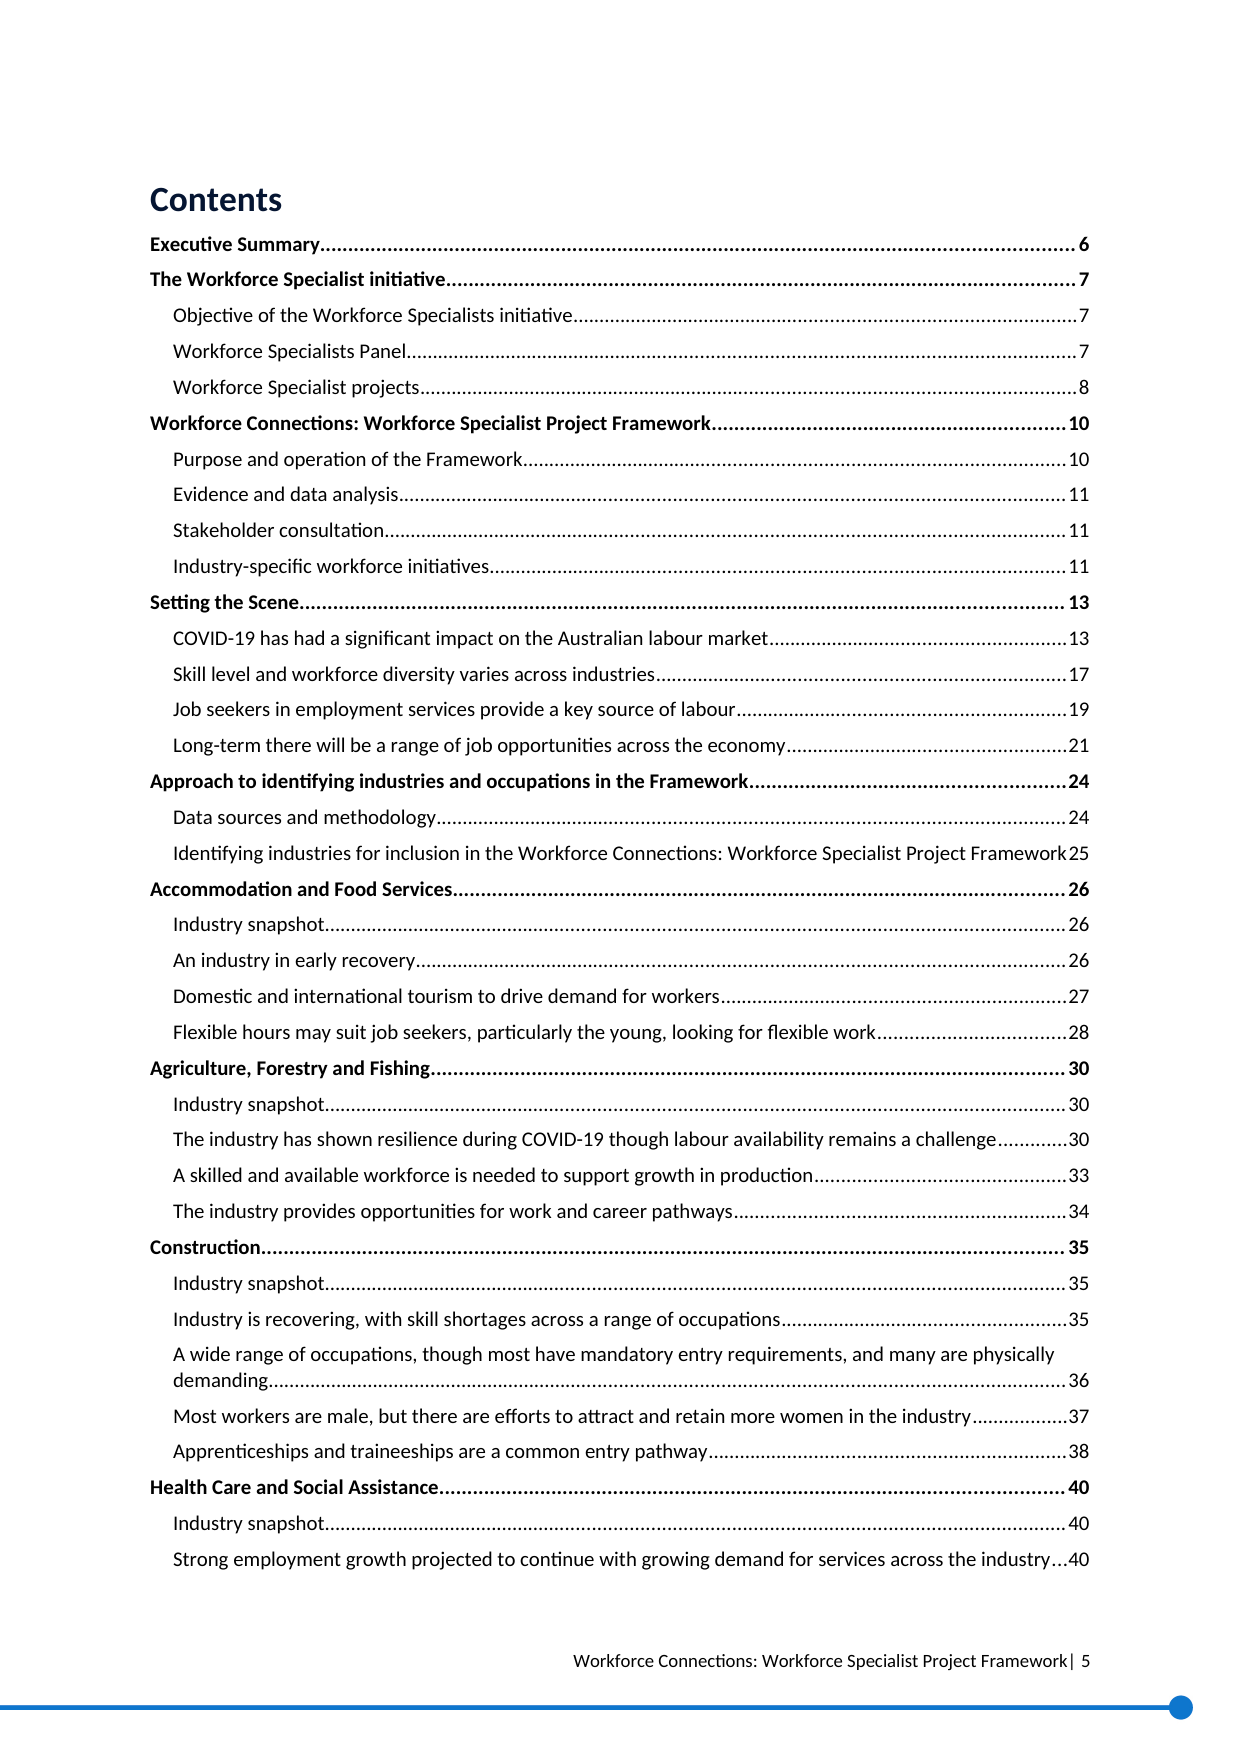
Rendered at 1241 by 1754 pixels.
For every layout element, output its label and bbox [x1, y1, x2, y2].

picture [0, 1683, 1241, 1754]
